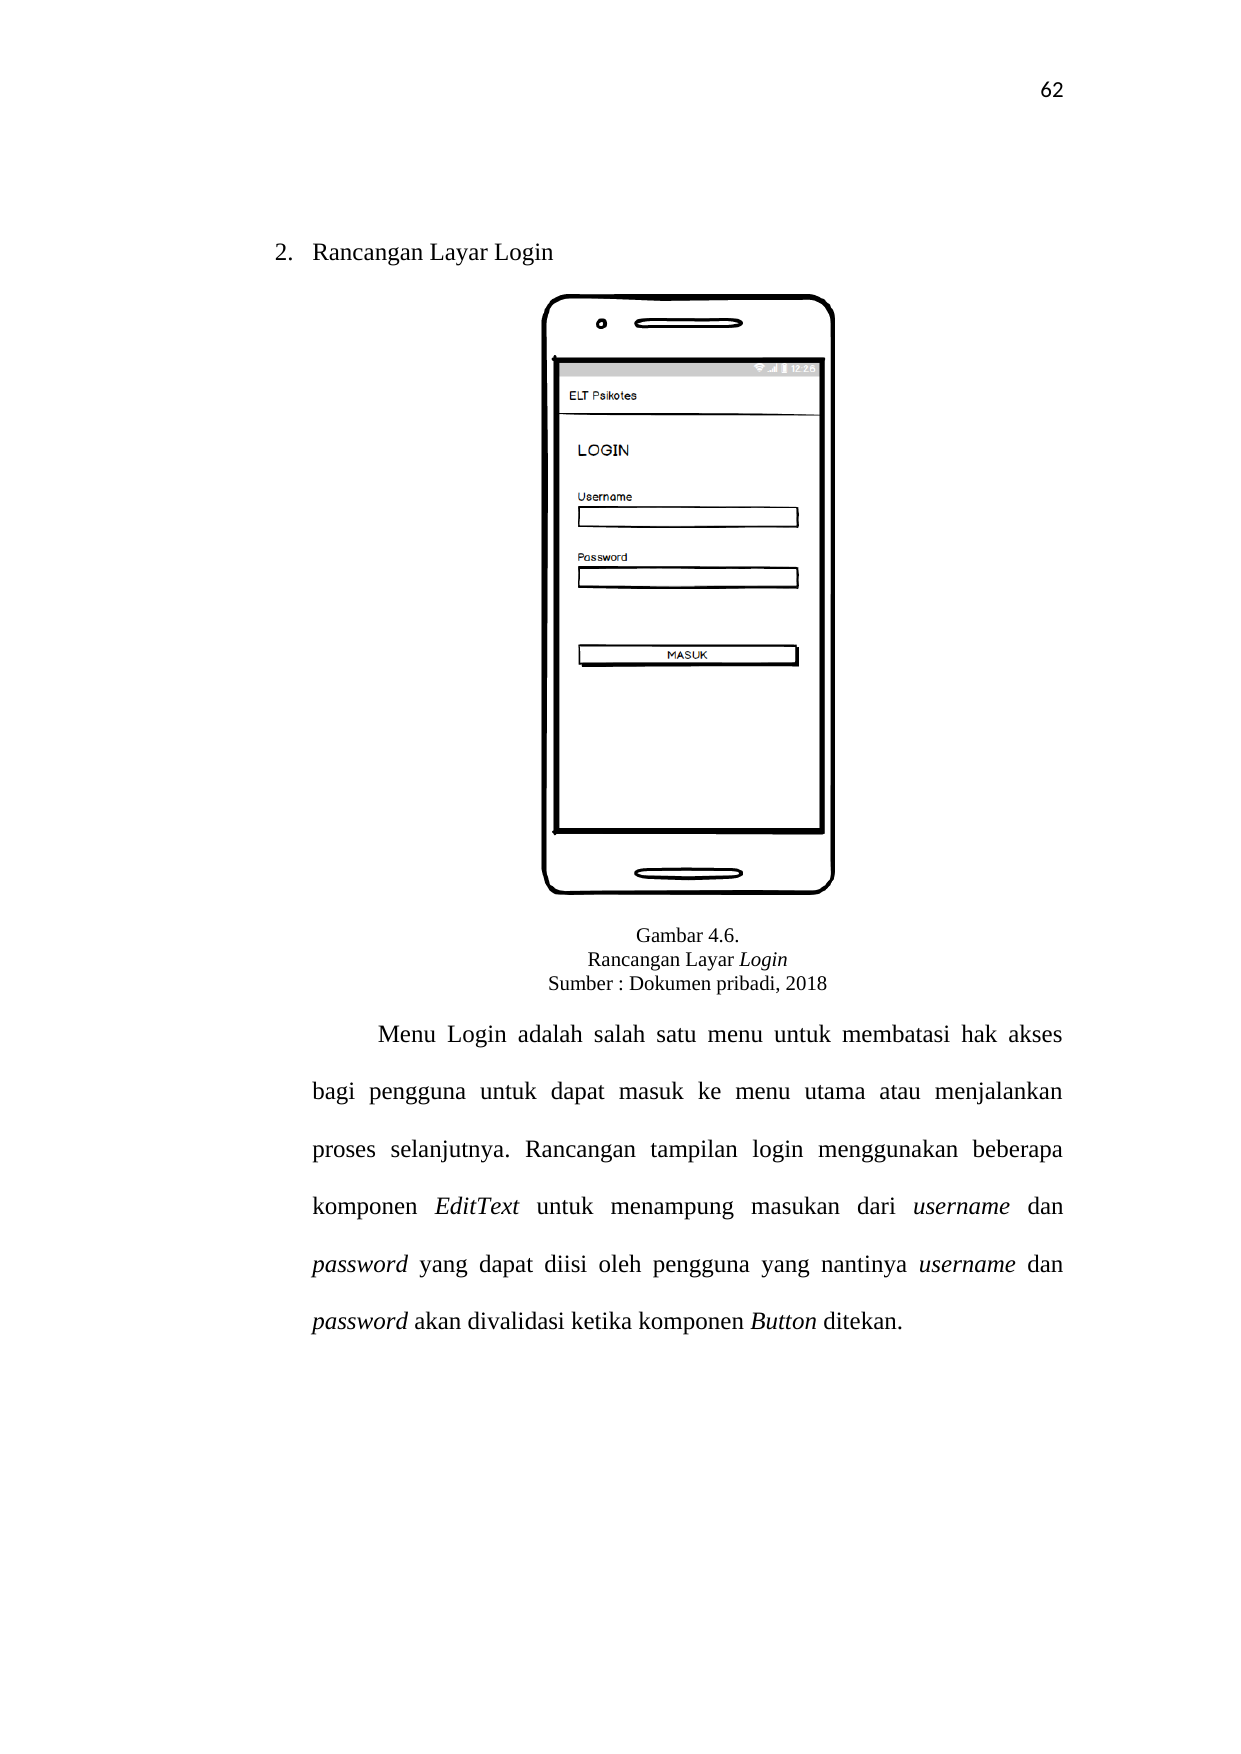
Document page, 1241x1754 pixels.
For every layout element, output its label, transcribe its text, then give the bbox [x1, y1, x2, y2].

list Rancangan Layar Login [274, 237, 1063, 266]
picture [540, 294, 835, 895]
text Rancangan Layar Login [312, 947, 1063, 971]
text Gambar 4.6. [312, 922, 1063, 947]
list Menu Login adalah salah satu menu untuk membatasi hak akses bagi pengguna untuk dapat masuk ke menu utama atau menjalankan proses selanjutnya. Rancangan tampilan login menggunakan beberapa komponen EditText untuk menampung masukan dari username dan password yang dapat diisi oleh pengguna yang nantinya username dan password akan divalidasi ketika komponen Button ditekan. [312, 1019, 1063, 1335]
text Sumber : Dokumen pribadi, 2018 [312, 971, 1063, 995]
